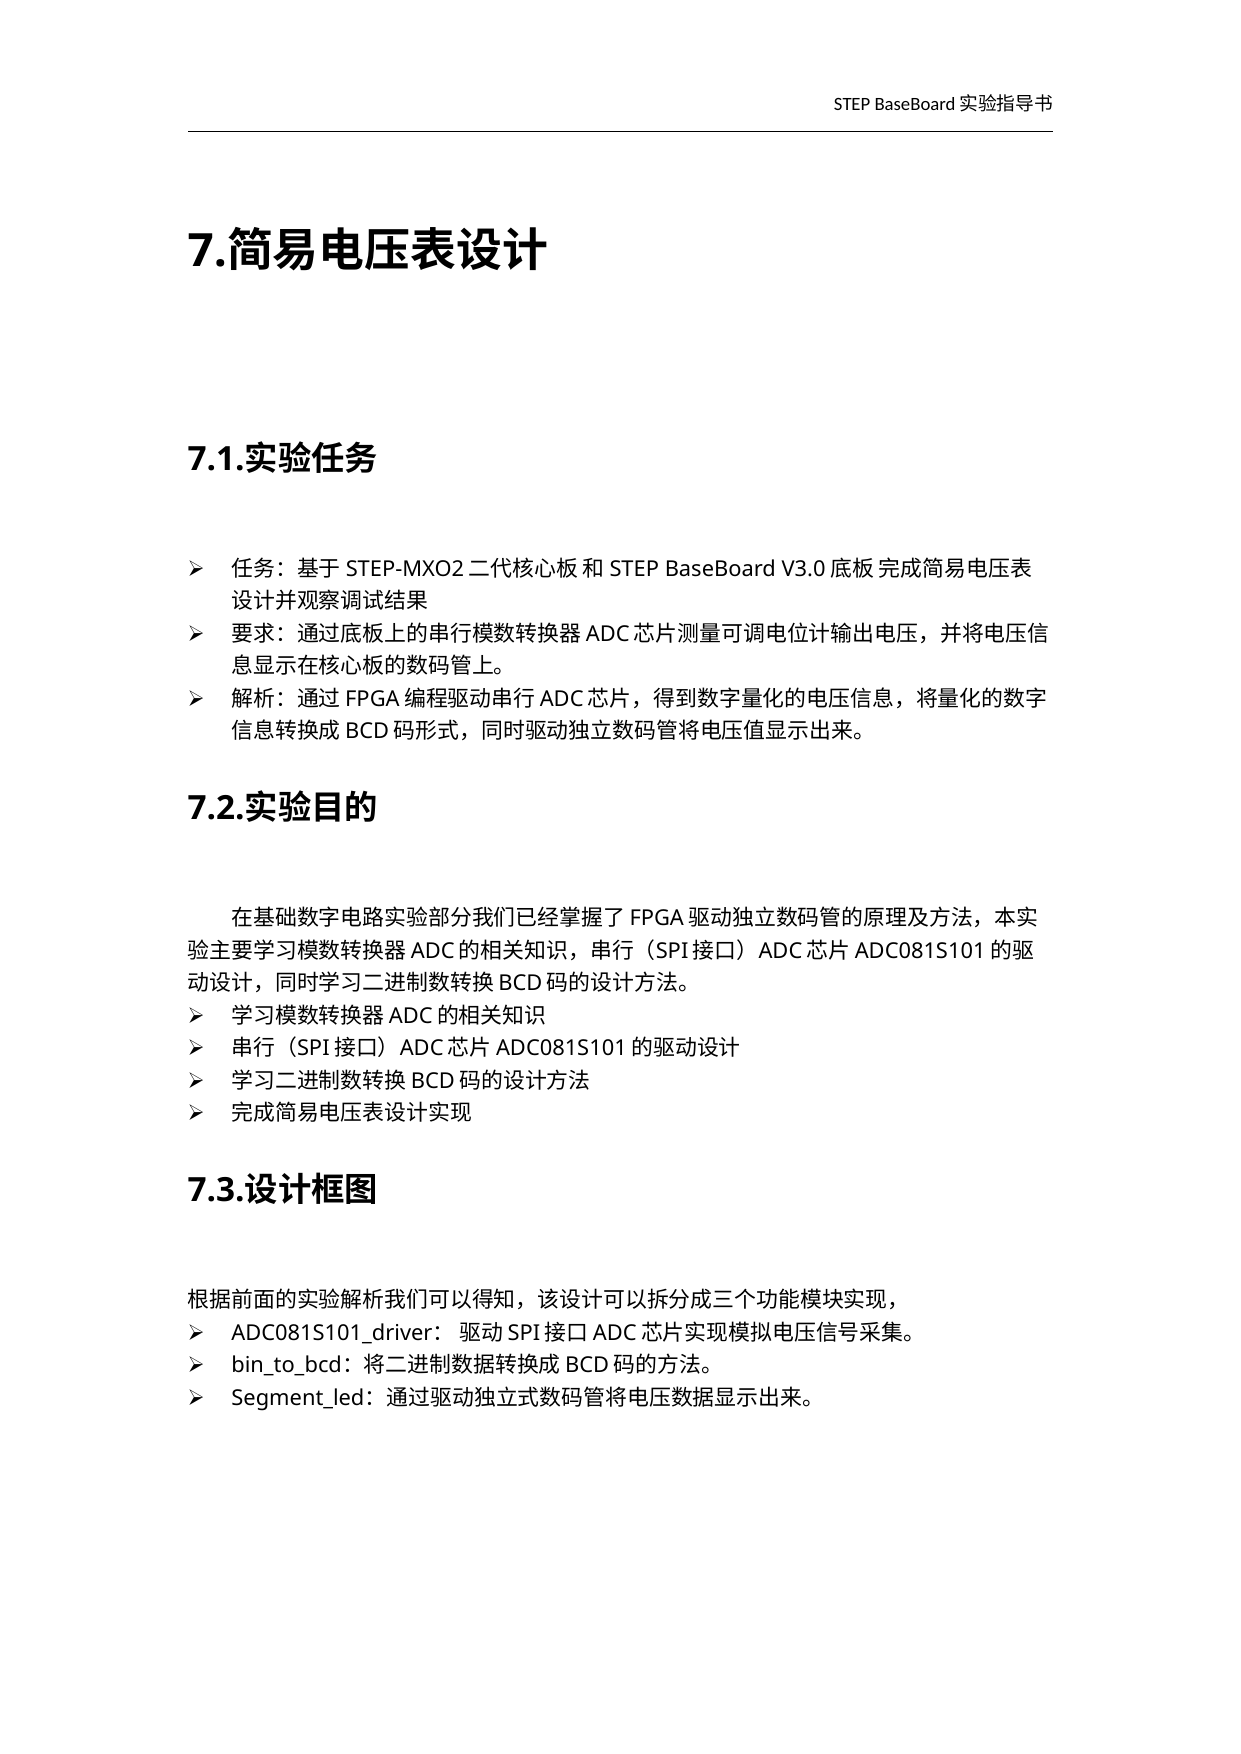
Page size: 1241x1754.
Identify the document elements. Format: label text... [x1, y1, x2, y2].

list 学习模数转换器ADC的相关知识 [187, 997, 1053, 1030]
subtitle 7.1.实验任务 [187, 423, 1053, 488]
subtitle 7.2.实验目的 [187, 772, 1053, 837]
list Segment_led：通过驱动独立式数码管将电压数据显示出来。 [187, 1379, 1053, 1412]
text 在基础数字电路实验部分我们已经掌握了FPGA驱动独立数码管的原理及方法，本实验主要学习模数转换器ADC的相关知识，串行（SPI接口）ADC芯片ADC081S101的驱动设计，同时学习二进制数转换BCD码的设计方法。 [187, 900, 1053, 997]
list bin_to_bcd：将二进制数据转换成BCD码的方法。 [187, 1347, 1053, 1379]
list 解析：通过FPGA编程驱动串行ADC芯片，得到数字量化的电压信息，将量化的数字信息转换成BCD码形式，同时驱动独立数码管将电压值显示出来。 [187, 680, 1053, 745]
subtitle 7.简易电压表设计 [187, 197, 1053, 295]
subtitle 7.3.设计框图 [187, 1154, 1053, 1219]
list 串行（SPI接口）ADC芯片ADC081S101的驱动设计 [187, 1030, 1053, 1062]
list 要求：通过底板上的串行模数转换器ADC芯片测量可调电位计输出电压，并将电压信息显示在核心板的数码管上。 [187, 615, 1053, 680]
list 学习二进制数转换BCD码的设计方法 [187, 1062, 1053, 1095]
list 任务：基于 STEP-MXO2二代核心板 和 STEP BaseBoard V3.0底板 完成简易电压表设计并观察调试结果 [187, 550, 1053, 615]
text 根据前面的实验解析我们可以得知，该设计可以拆分成三个功能模块实现， [187, 1282, 1053, 1314]
list 完成简易电压表设计实现 [187, 1095, 1053, 1127]
list ADC081S101_driver： 驱动SPI接口ADC芯片实现模拟电压信号采集。 [187, 1314, 1053, 1347]
